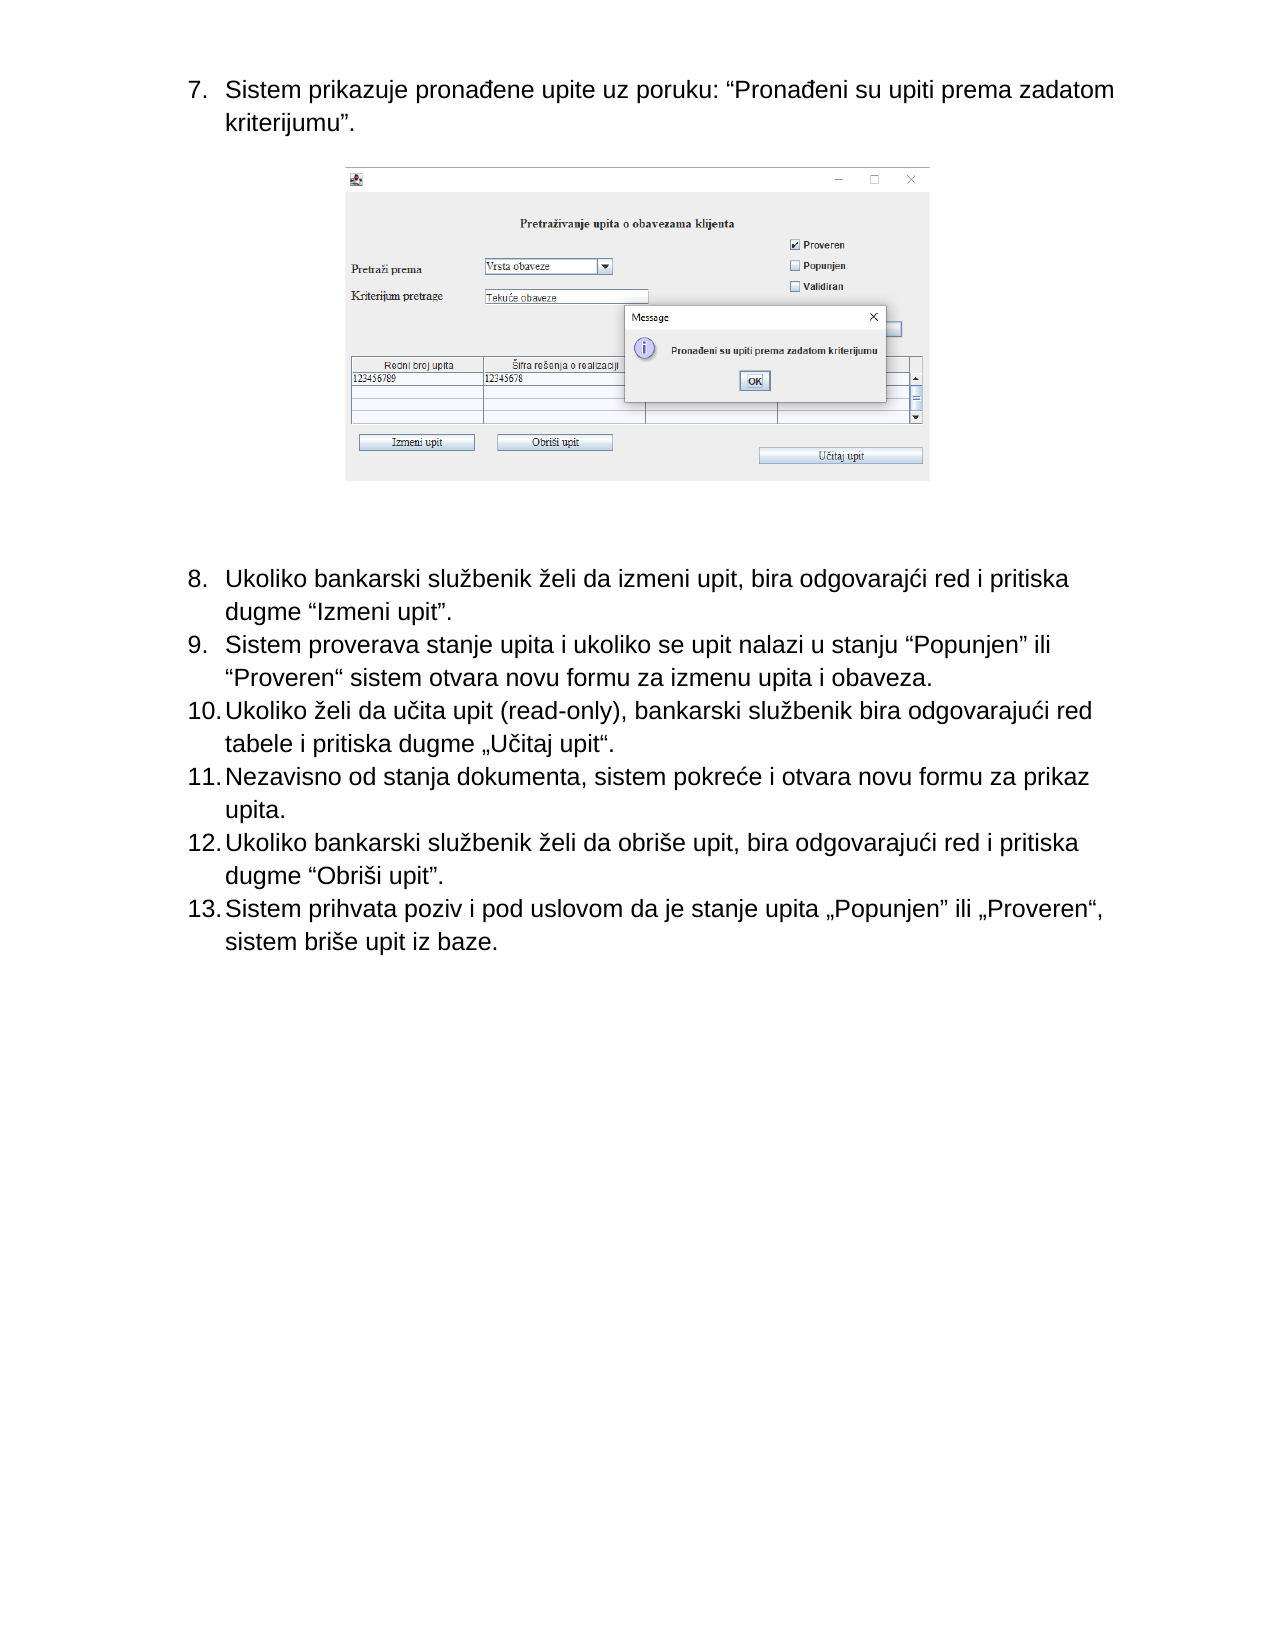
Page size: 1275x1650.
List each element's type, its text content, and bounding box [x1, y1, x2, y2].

picture [345, 167, 930, 481]
list Ukoliko bankarski službenik želi da obriše upit, bira odgovarajući red i pritiska dugme “Obriši upit”. [187, 828, 1125, 889]
list Nezavisno od stanja dokumenta, sistem pokreće i otvara novu formu za prikaz upita. [187, 762, 1125, 823]
list Sistem prikazuje pronađene upite uz poruku: “Pronađeni su upiti prema zadatom kriterijumu”. [187, 75, 1125, 137]
list Sistem proverava stanje upita i ukoliko se upit nalazi u stanju “Popunjen” ili “Proveren“ sistem otvara novu formu za izmenu upita i obaveza. [187, 630, 1125, 691]
list Ukoliko želi da učita upit (read-only), bankarski službenik bira odgovarajući red tabele i pritiska dugme „Učitaj upit“. [187, 696, 1125, 757]
list Sistem prihvata poziv i pod uslovom da je stanje upita „Popunjen” ili „Proveren“, sistem briše upit iz baze. [187, 894, 1125, 956]
list Ukoliko bankarski službenik želi da izmeni upit, bira odgovarajći red i pritiska dugme “Izmeni upit”. [187, 564, 1125, 625]
